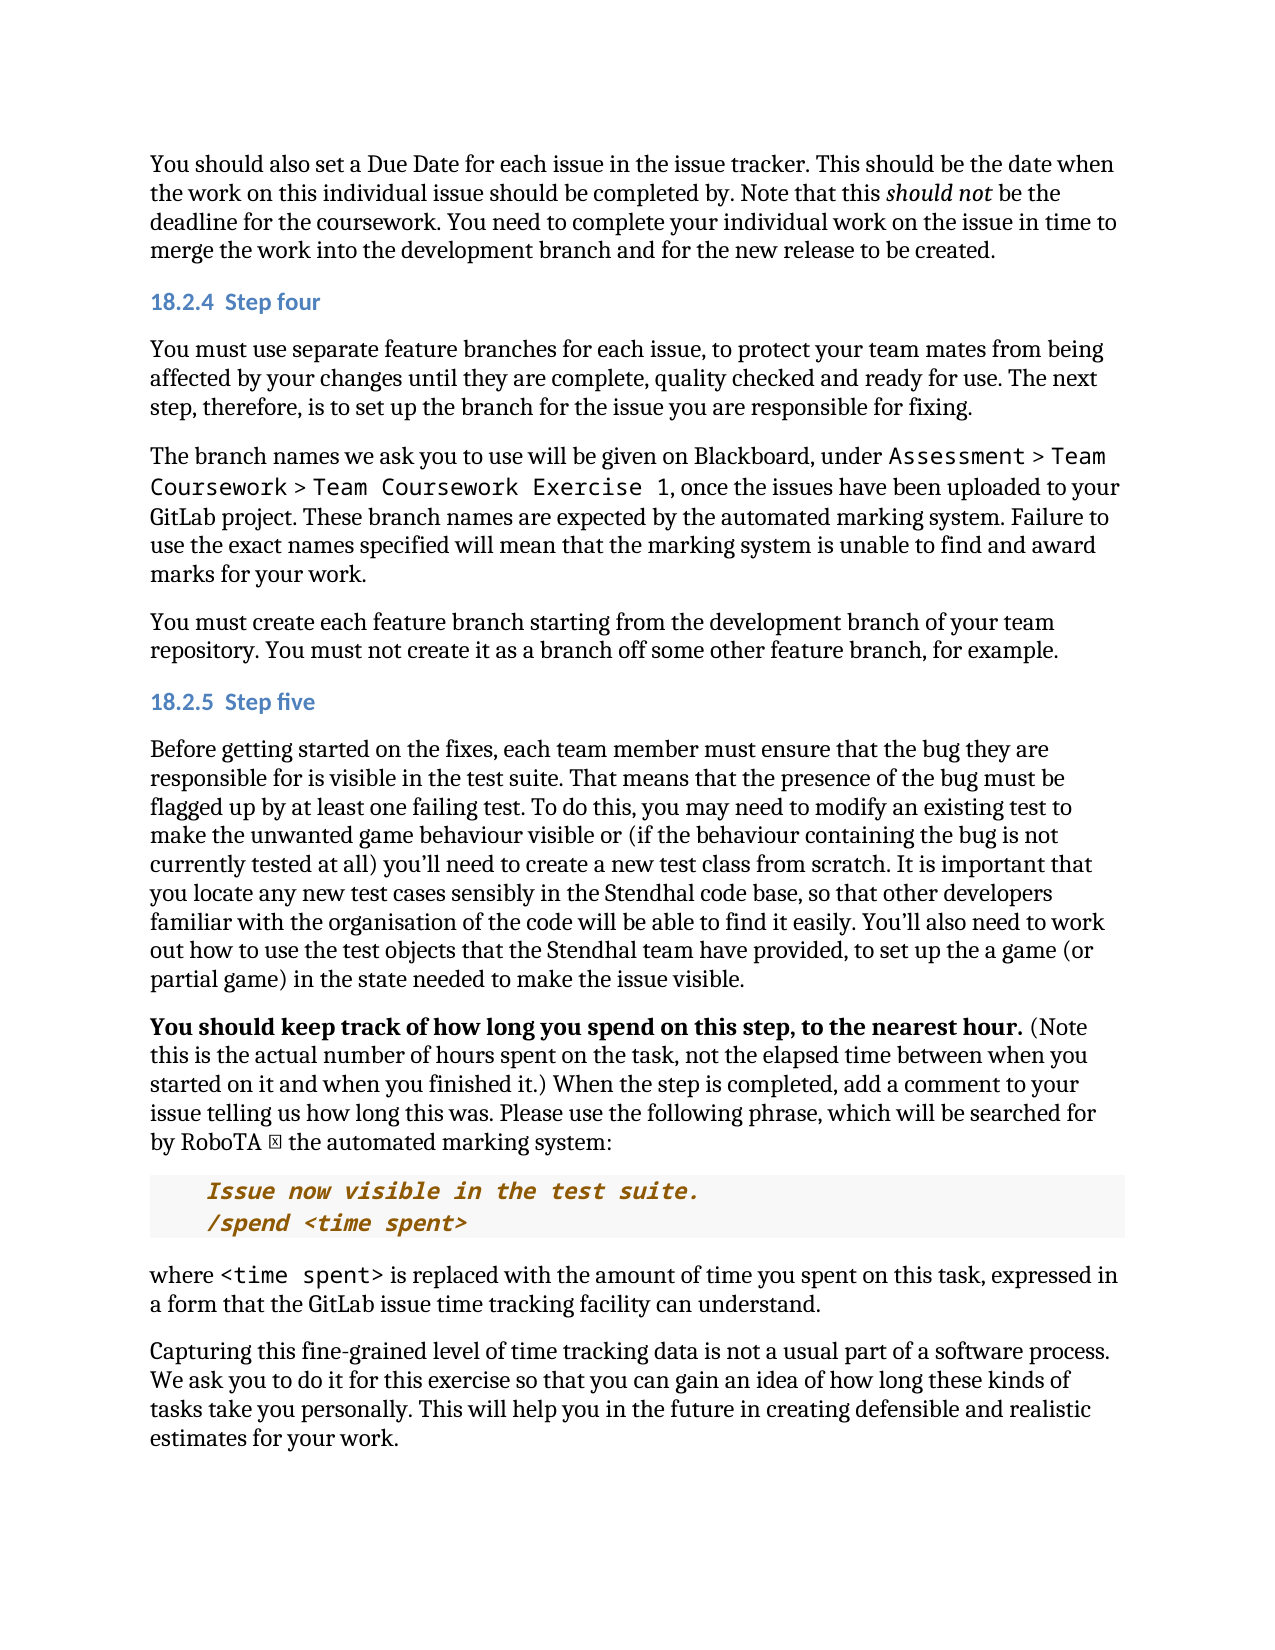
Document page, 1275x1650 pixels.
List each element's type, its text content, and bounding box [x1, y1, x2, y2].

subtitle 18.2.4 Step four [150, 286, 1125, 316]
text Capturing this fine-grained level of time tracking data is not a usual part of a software process. We ask you to do it for this exercise so that you can gain an idea of how long these kinds of tasks take you personally. This will help you in the future in creating defensible and realistic estimates for your work. [150, 1337, 1125, 1452]
text You should also set a Due Date for each issue in the issue tracker. This should be the date when the work on this individual issue should be completed by. Note that this should not be the deadline for the coursework. You need to complete your individual work on the issue in time to merge the work into the development branch and for the new release to be created. [150, 150, 1125, 265]
text Issue now visible in the test suite. /spend <time spent> [466, 1175, 1125, 1238]
text You should keep track of how long you spend on this step, to the nearest hour. (Note this is the actual number of hours spent on the task, not the elapsed time between when you started on it and when you finished it.) When the step is completed, add a comment to your issue telling us how long this was. Please use the following phrase, which will be searched for by RoboTA 🤖 the automated marking system: [150, 1013, 1125, 1156]
text Before getting started on the fixes, each team member must ensure that the bug they are responsible for is visible in the test suite. That means that the presence of the bug must be flagged up by at least one failing test. To do this, you may need to modify an existing test to make the unwanted game behaviour visible or (if the behaviour containing the bug is not currently tested at all) you’ll need to create a new test class from scratch. It is important that you locate any new test cases sensibly in the Stendhal code base, so that other developers familiar with the organisation of the code will be able to find it easily. You’ll also need to work out how to use the test objects that the Stendhal team have provided, to set up the a game (or partial game) in the state needed to make the issue visible. [150, 735, 1125, 994]
text You must use separate feature branches for each issue, to protect your team mates from being affected by your changes until they are complete, quality checked and ready for use. The next step, therefore, is to set up the branch for the issue you are responsible for fixing. [150, 335, 1125, 421]
text where <time spent> is replaced with the amount of time you spent on this task, expressed in a form that the GitLab issue time tracking facility can understand. [150, 1258, 1125, 1318]
text The branch names we ask you to use will be given on Blackboard, under Assessment > Team Coursework > Team Coursework Exercise 1, once the issues have been uploaded to your GitLab project. These branch names are expected by the automated marking system. Failure to use the exact names specified will mean that the marking system is unable to find and award marks for your work. [150, 440, 1125, 589]
text You must create each feature branch starting from the development branch of your team repository. You must not create it as a branch off some other feature branch, for example. [150, 608, 1125, 665]
subtitle 18.2.5 Step five [150, 686, 1125, 716]
